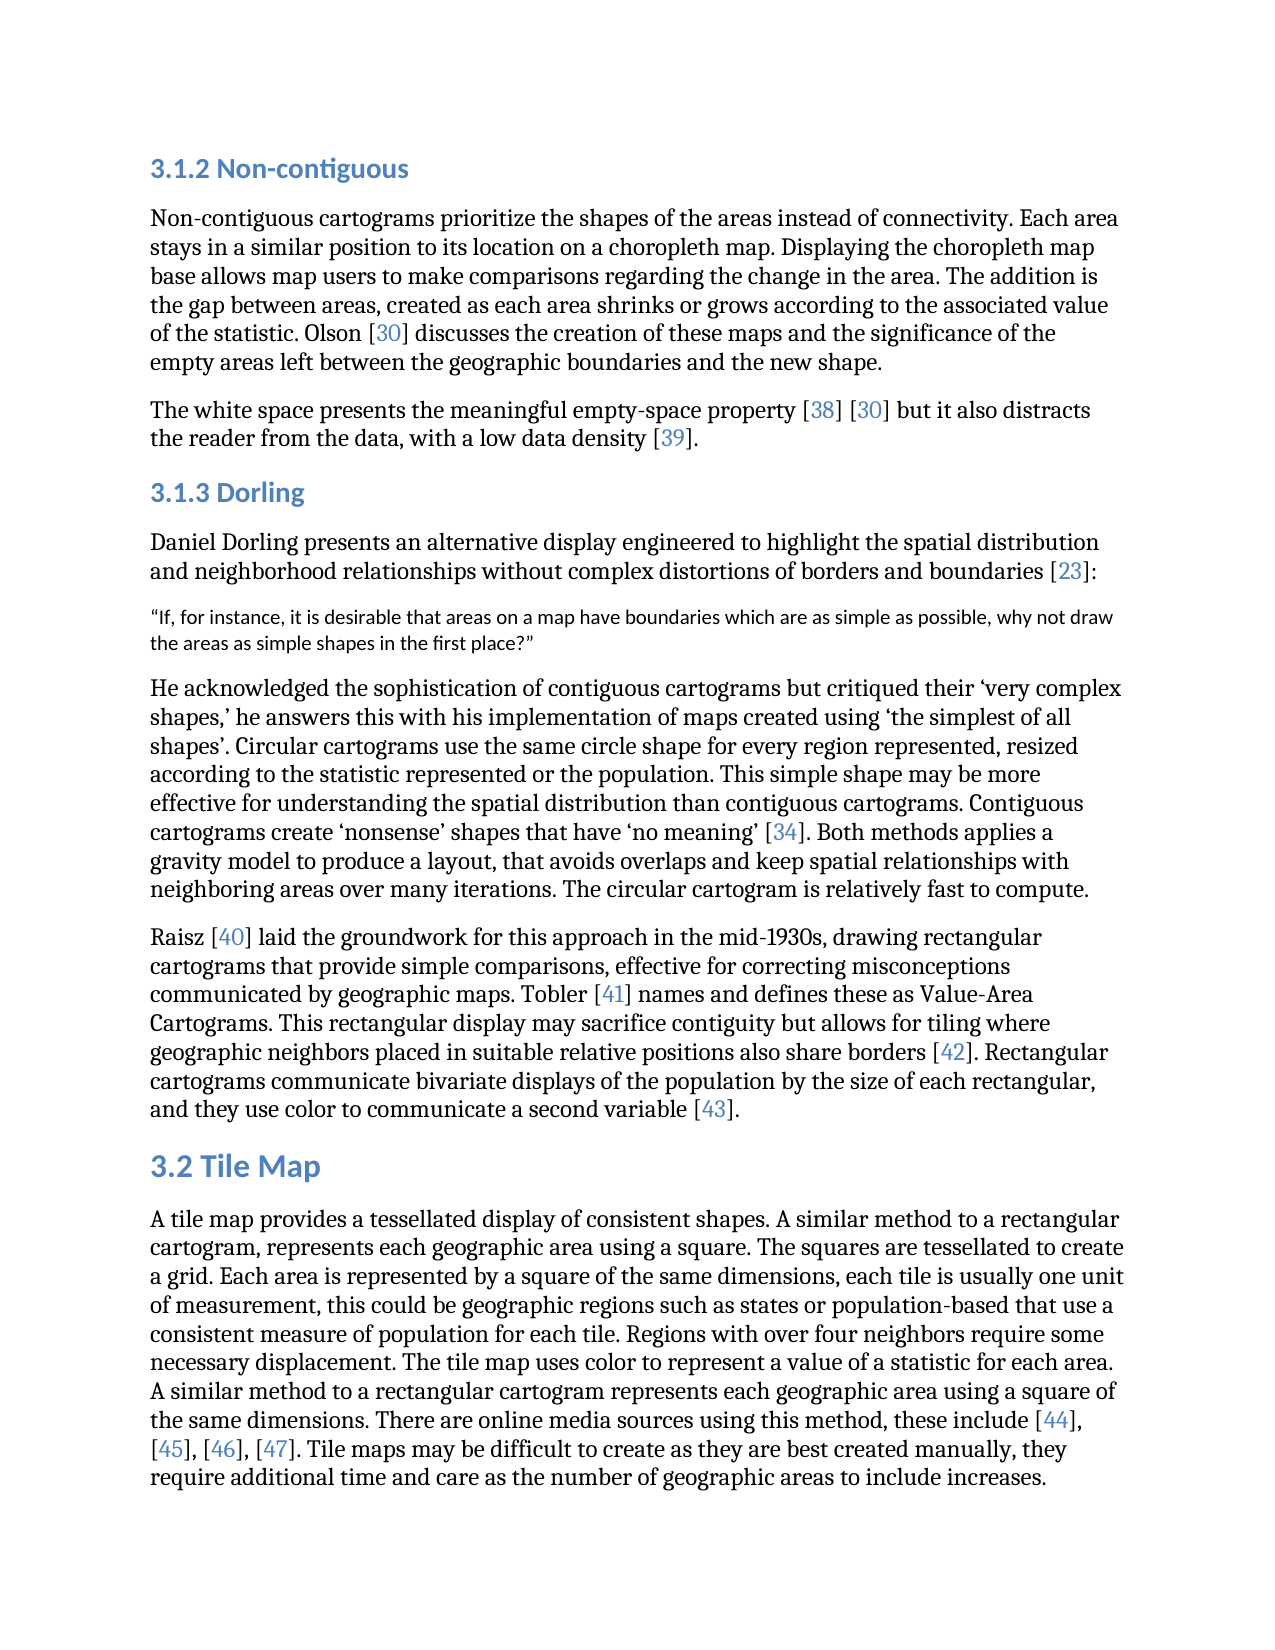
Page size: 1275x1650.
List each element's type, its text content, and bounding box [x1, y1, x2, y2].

text Daniel Dorling presents an alternative display engineered to highlight the spatial distribution and neighborhood relationships without complex distortions of borders and boundaries [23]: [150, 528, 1125, 586]
subtitle 3.2 Tile Map [150, 1145, 1125, 1186]
text He acknowledged the sophistication of contiguous cartograms but critiqued their ‘very complex shapes,’ he answers this with his implementation of maps created using ‘the simplest of all shapes’. Circular cartograms use the same circle shape for every region represented, resized according to the statistic represented or the population. This simple shape may be more effective for understanding the spatial distribution than contiguous cartograms. Contiguous cartograms create ‘nonsense’ shapes that have ‘no meaning’ [34]. Both methods applies a gravity model to produce a layout, that avoids overlaps and keep spatial relationships with neighboring areas over many iterations. The circular cartogram is relatively fast to compute. [150, 674, 1125, 904]
text Raisz [40] laid the groundwork for this approach in the mid-1930s, drawing rectangular cartograms that provide simple comparisons, effective for correcting misconceptions communicated by geographic maps. Tobler [41] names and defines these as Value-Area Cartograms. This rectangular display may sacrifice contiguity but allows for tiling where geographic neighbors placed in suitable relative positions also share borders [42]. Rectangular cartograms communicate bivariate displays of the population by the size of each rectangular, and they use color to communicate a second variable [43]. [150, 923, 1125, 1124]
text “If, for instance, it is desirable that areas on a map have boundaries which are as simple as possible, why not draw the areas as simple shapes in the first place?” [150, 604, 1125, 655]
subtitle 3.1.3 Dorling [150, 474, 1125, 509]
subtitle 3.1.2 Non-contiguous [150, 150, 1125, 186]
text The white space presents the meaningful empty-space property [38] [30] but it also distracts the reader from the data, with a low data density [39]. [150, 396, 1125, 453]
text Non-contiguous cartograms prioritize the shapes of the areas instead of connectivity. Each area stays in a similar position to its location on a choropleth map. Displaying the choropleth map base allows map users to make comparisons regarding the change in the area. The addition is the gap between areas, created as each area shrinks or grows according to the associated value of the statistic. Olson [30] discusses the creation of these maps and the significance of the empty areas left between the geographic boundaries and the new shape. [150, 204, 1125, 377]
text A tile map provides a tessellated display of consistent shapes. A similar method to a rectangular cartogram, represents each geographic area using a square. The squares are tessellated to create a grid. Each area is represented by a square of the same dimensions, each tile is usually one unit of measurement, this could be geographic regions such as states or population-based that use a consistent measure of population for each tile. Regions with over four neighbors require some necessary displacement. The tile map uses color to represent a value of a statistic for each area. A similar method to a rectangular cartogram represents each geographic area using a square of the same dimensions. There are online media sources using this method, these include [44], [45], [46], [47]. Tile maps may be difficult to create as they are best created manually, they require additional time and care as the number of geographic areas to include increases. [150, 1204, 1125, 1492]
